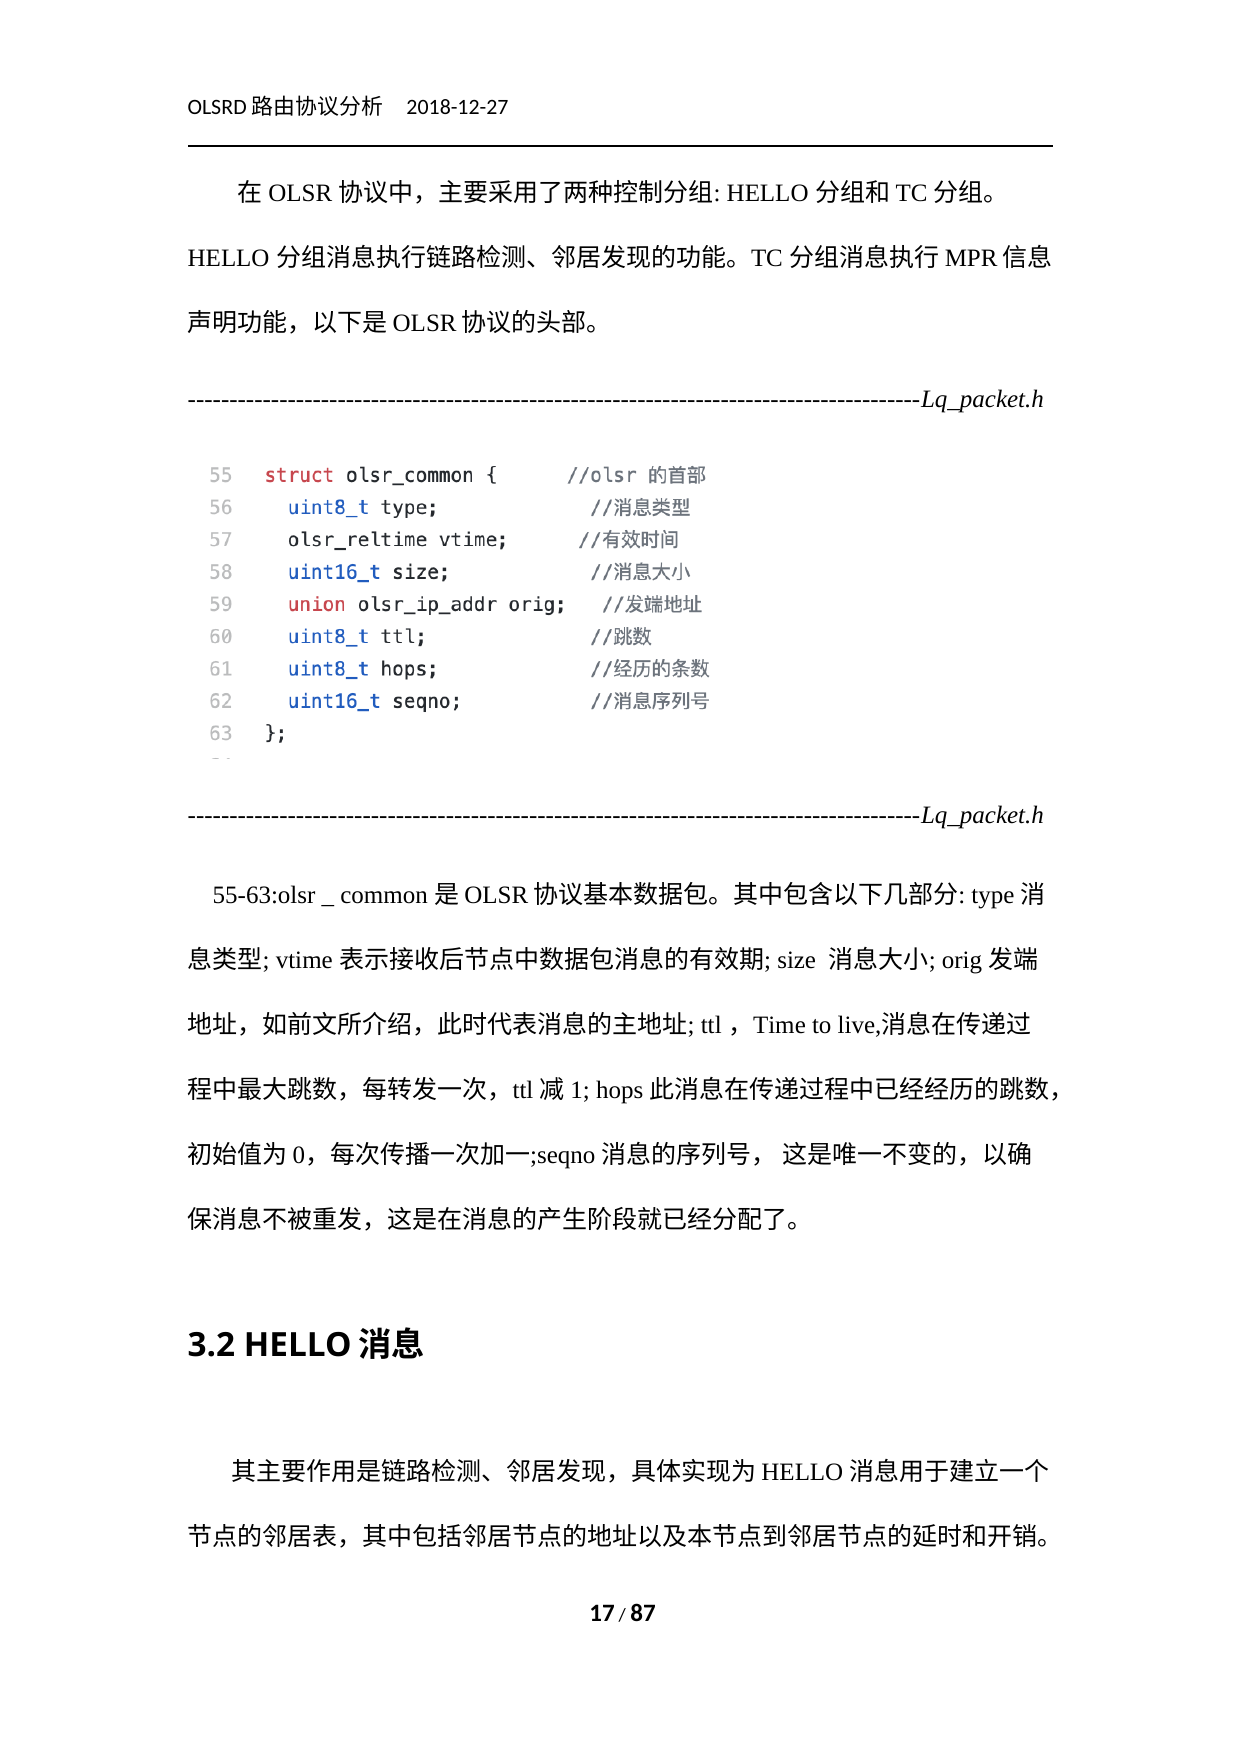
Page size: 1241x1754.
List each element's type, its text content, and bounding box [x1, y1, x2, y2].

picture [187, 455, 1053, 759]
text 在 OLSR 协议中，主要采用了两种控制分组: HELLO 分组和 TC 分组。 HELLO 分组消息执行链路检测、邻居发现的功能。TC 分组消息执行 MPR信息声明功能，以下是OLSR协议的头部。 [187, 158, 1053, 353]
text 55-63:olsr _ common 是OLSR协议基本数据包。其中包含以下几部分: type 消息类型; vtime 表示接收后节点中数据包消息的有效期; size 消息大小; orig 发端地址，如前文所介绍，此时代表消息的主地址; ttl ，Time to live,消息在传递过程中最大跳数，每转发一次，ttl 减 1; hops 此消息在传递过程中已经经历的跳数，初始值为0，每次传播一次加一;seqno 消息的序列号， 这是唯一不变的，以确保消息不被重发，这是在消息的产生阶段就已经分配了。 [187, 860, 1053, 1250]
text ----------------------------------------------------------------------------------------Lq_packet.h [187, 383, 1053, 415]
subtitle 3.2 HELLO消息 [187, 1310, 1053, 1375]
text ----------------------------------------------------------------------------------------Lq_packet.h [187, 798, 1053, 831]
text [187, 1437, 1053, 1567]
